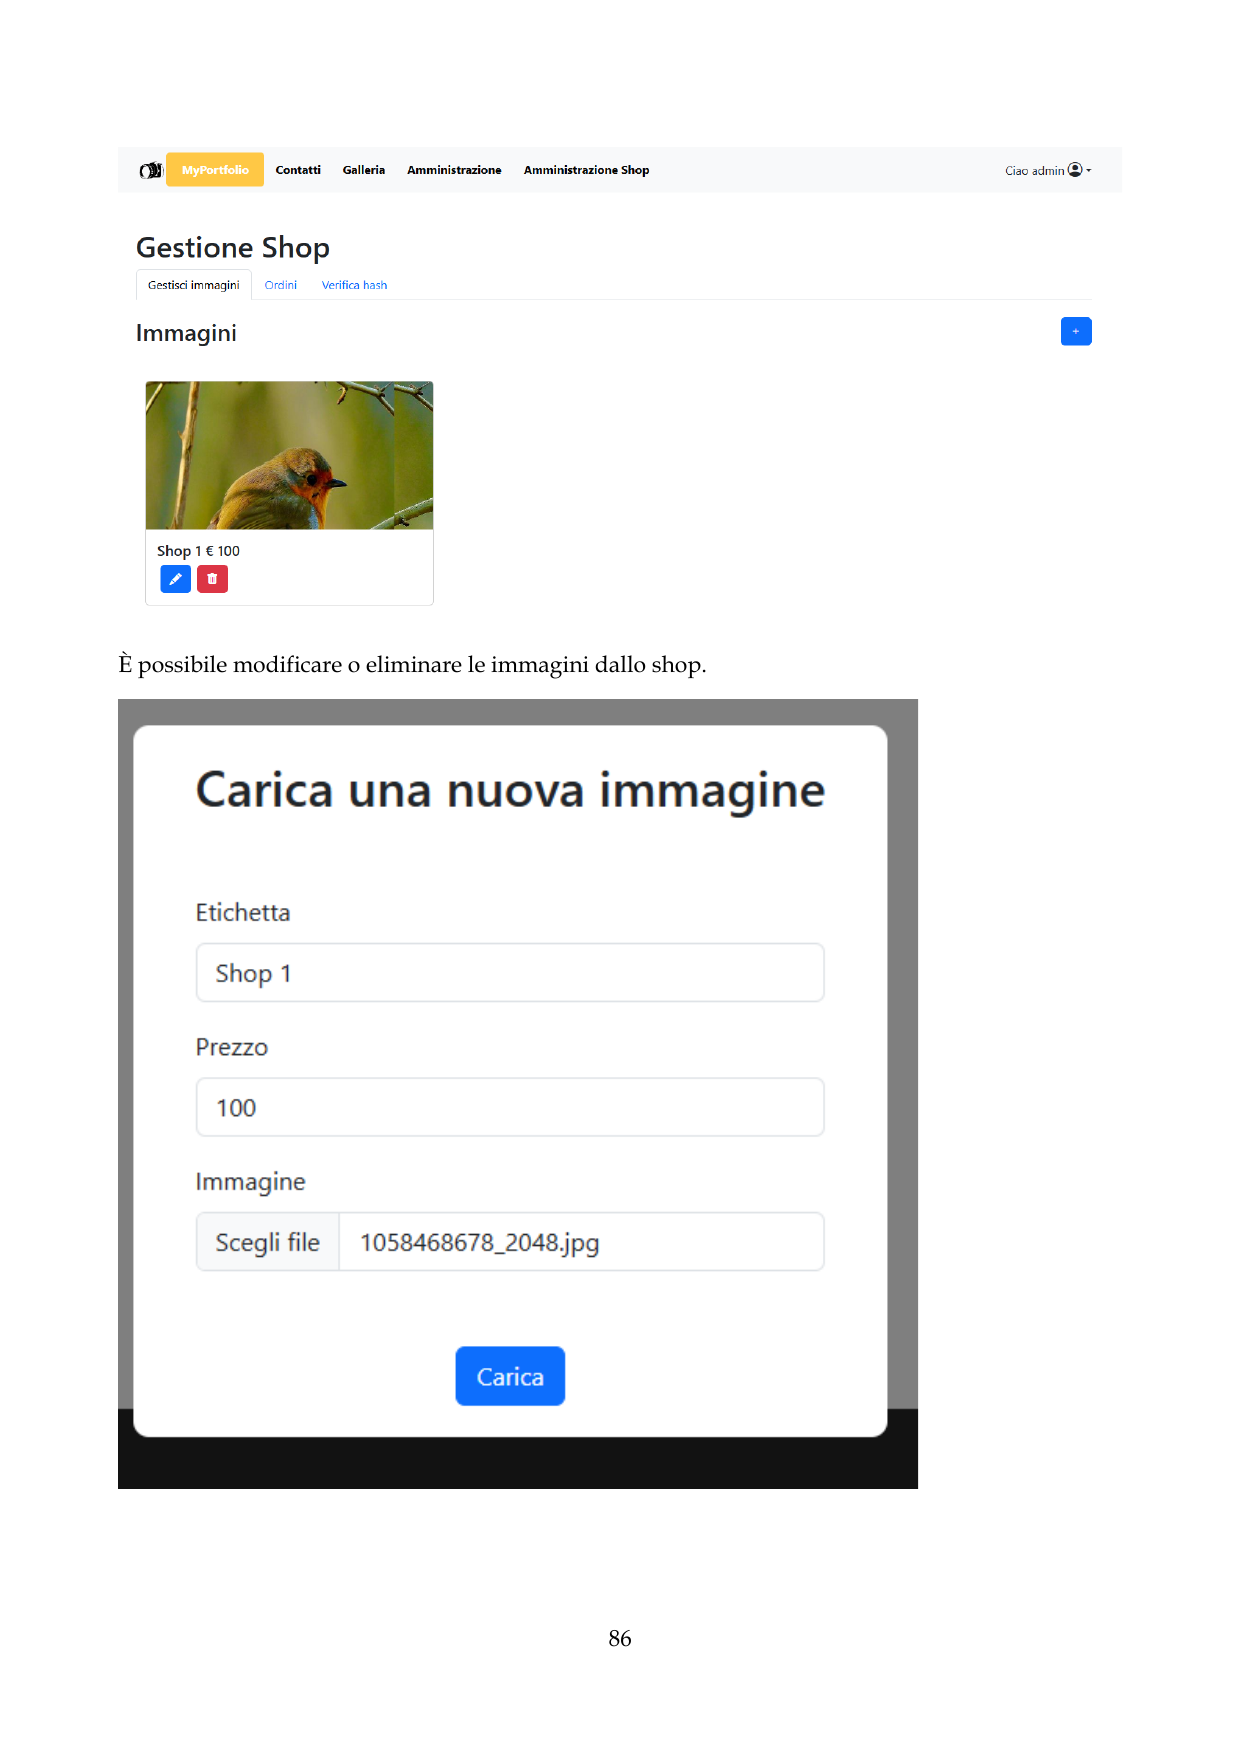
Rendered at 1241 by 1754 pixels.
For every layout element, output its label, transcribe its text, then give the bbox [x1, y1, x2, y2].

text È possibile modificare o eliminare le immagini dallo shop. [118, 651, 1122, 678]
picture [118, 147, 1123, 631]
picture [118, 699, 919, 1489]
